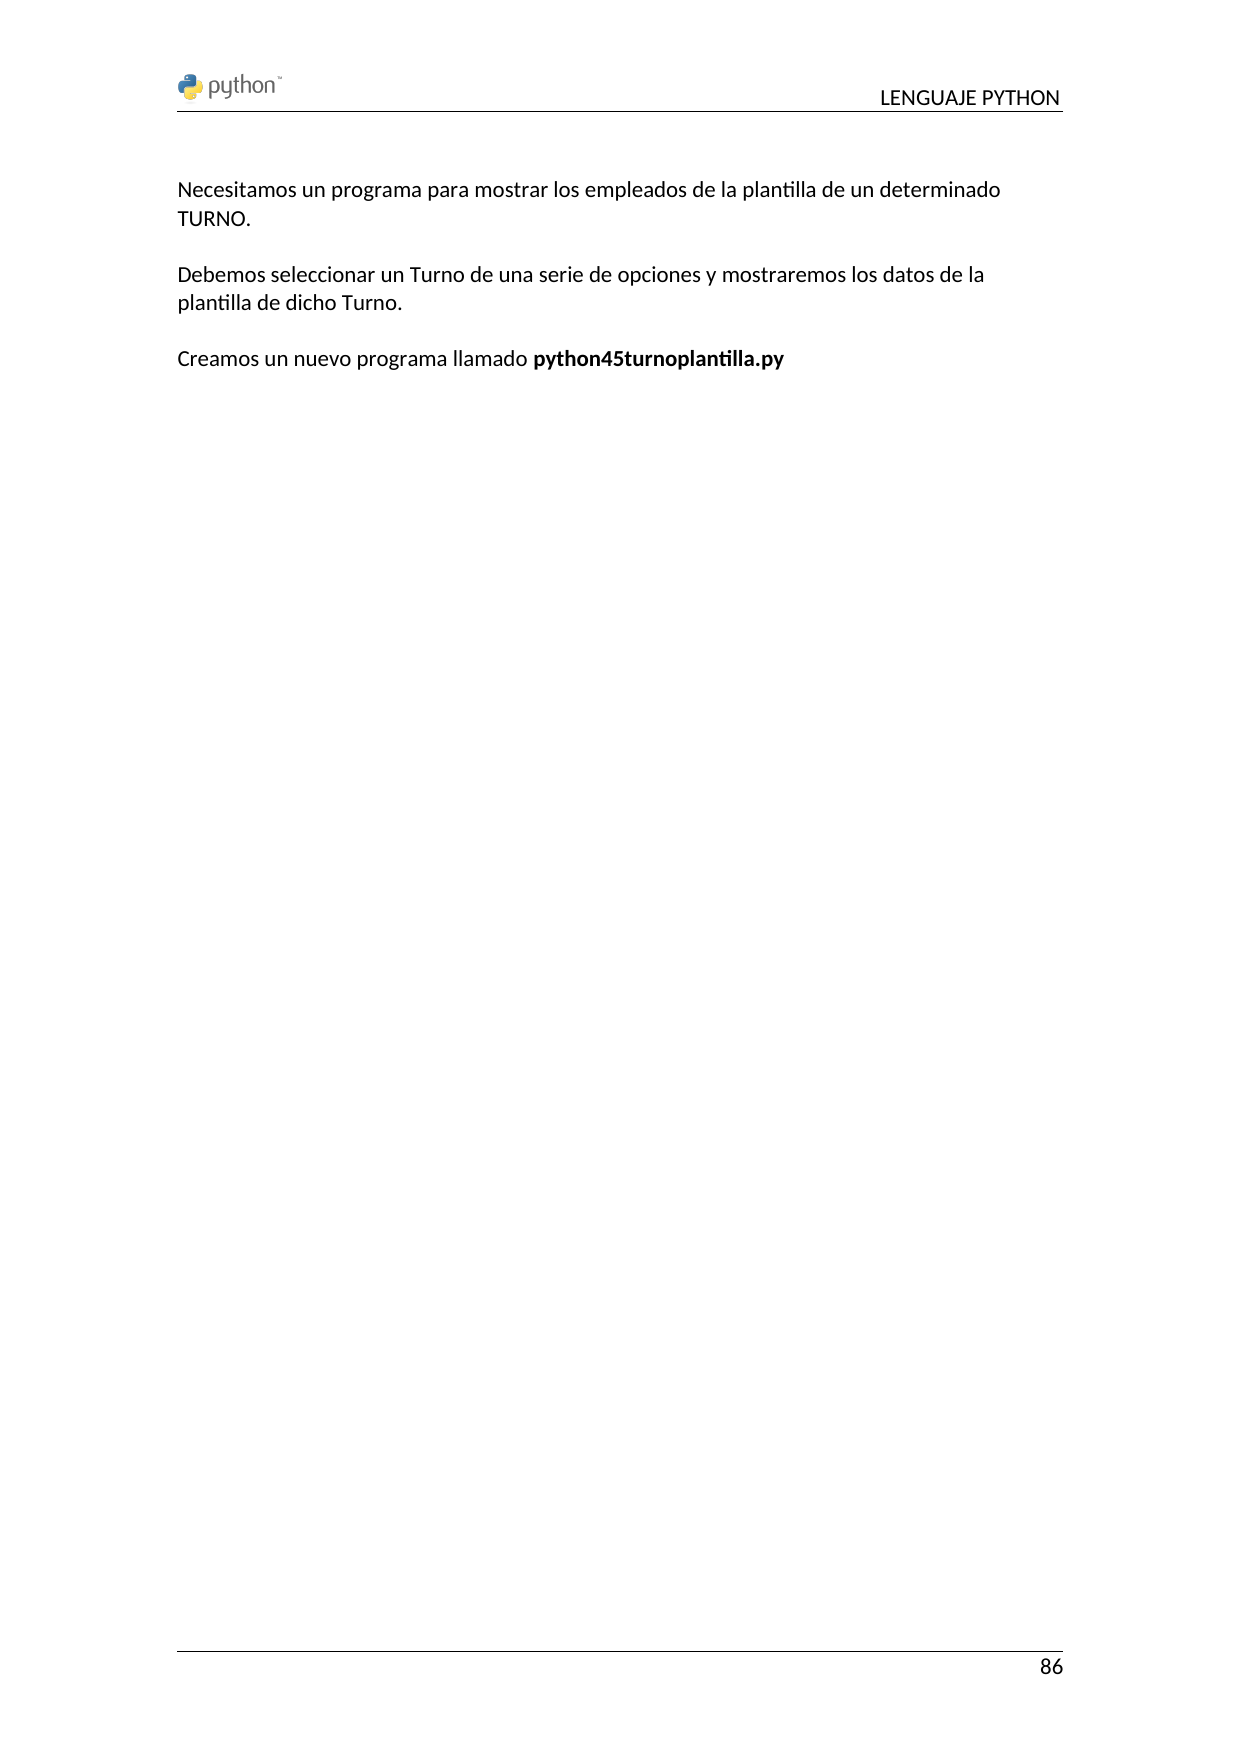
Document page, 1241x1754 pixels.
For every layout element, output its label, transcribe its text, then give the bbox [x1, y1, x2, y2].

text Necesitamos un programa para mostrar los empleados de la plantilla de un determinado TURNO. [177, 176, 1063, 232]
text Debemos seleccionar un Turno de una serie de opciones y mostraremos los datos de la plantilla de dicho Turno. [177, 260, 1063, 316]
picture [177, 73, 283, 105]
text Creamos un nuevo programa llamado python45turnoplantilla.py [177, 344, 1063, 372]
